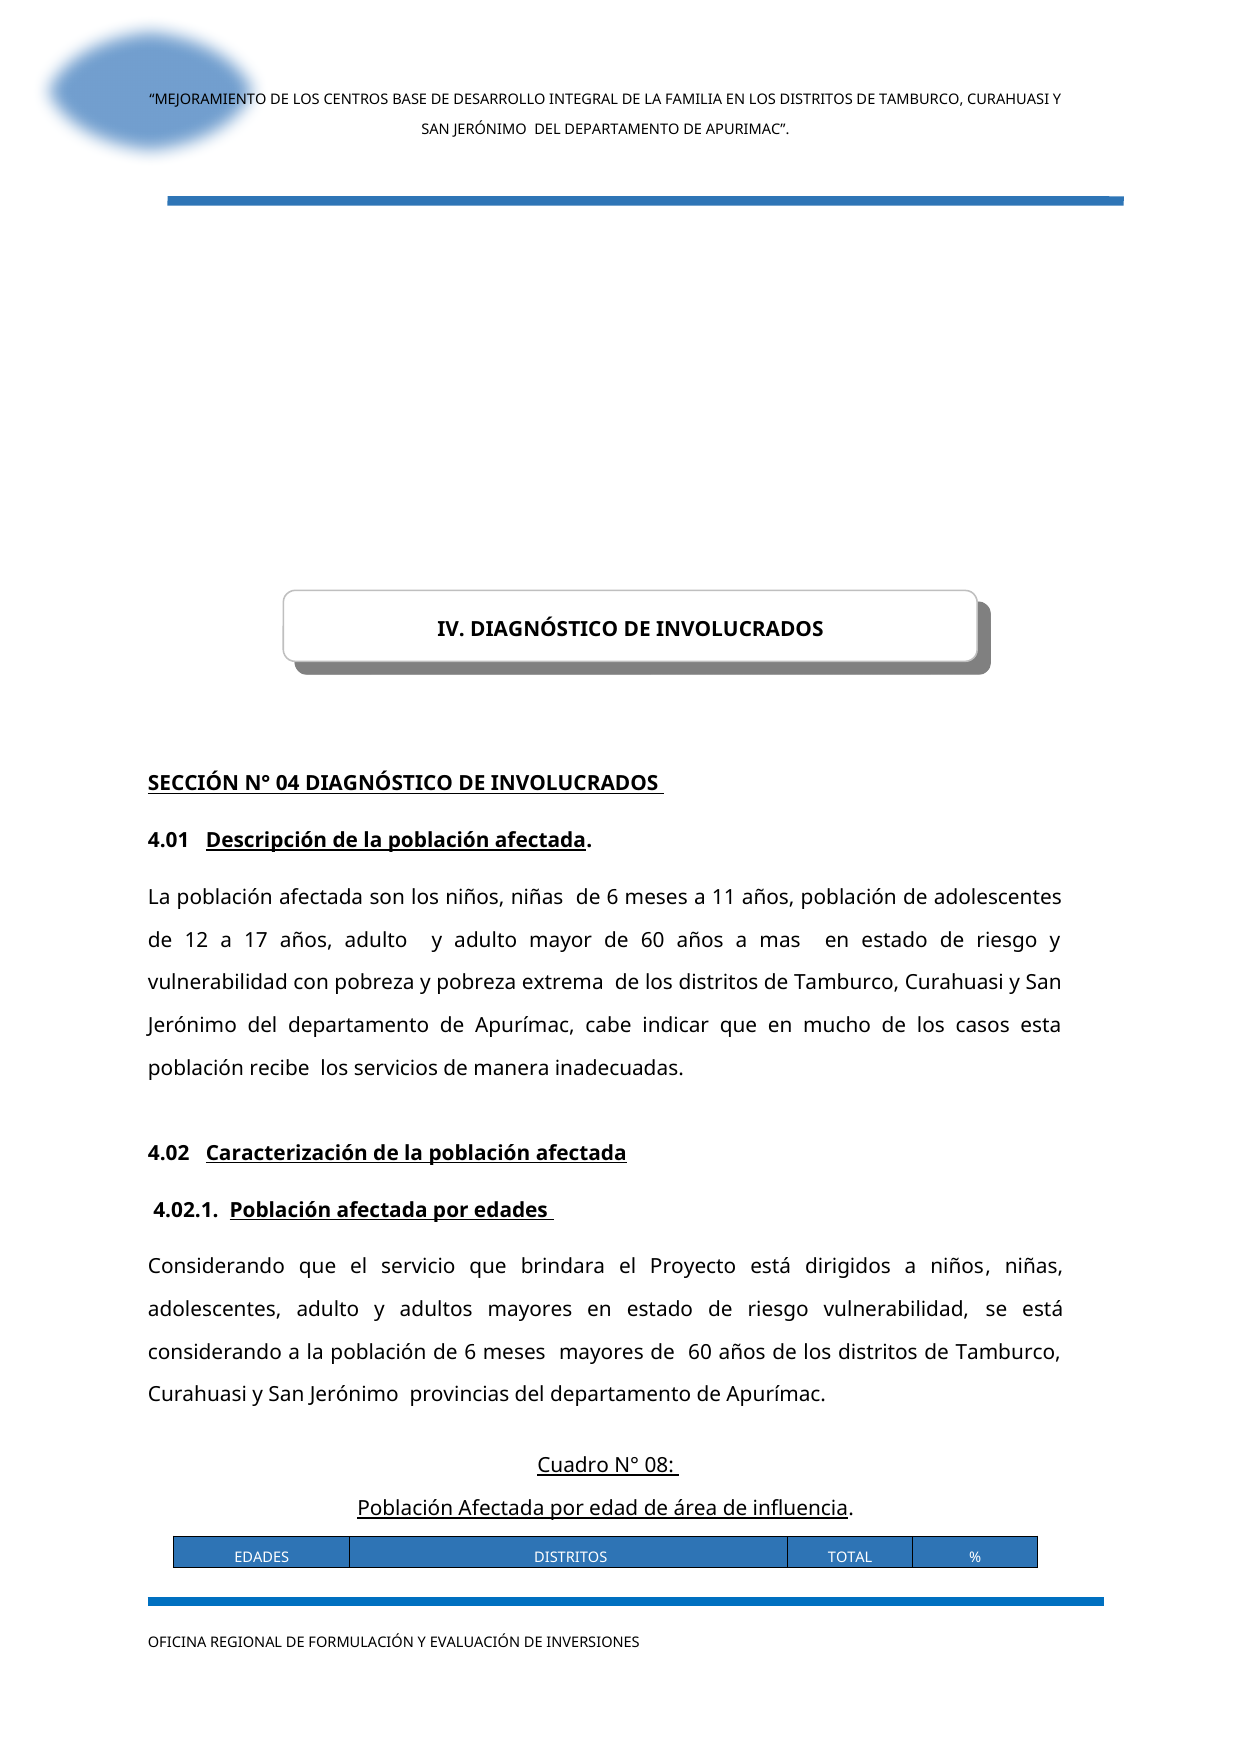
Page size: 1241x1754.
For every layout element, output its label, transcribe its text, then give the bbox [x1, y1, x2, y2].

table_header TOTAL [788, 1537, 912, 1567]
text Considerando que el servicio que brindara el Proyecto está dirigidos a niños, niñas, adolescentes, adulto y adultos mayores en estado de riesgo vulnerabilidad, se está considerando a la población de 6 meses mayores de 60 años de los distritos de Tamburco, Curahuasi y San Jerónimo provincias del departamento de Apurímac. [148, 1252, 1063, 1408]
text Cuadro N° 08: [148, 1450, 1063, 1479]
text 4.02.1. Población afectada por edades [148, 1195, 1063, 1223]
text La población afectada son los niños, niñas de 6 meses a 11 años, población de adolescentes de 12 a 17 años, adulto y adulto mayor de 60 años a mas en estado de riesgo y vulnerabilidad con pobreza y pobreza extrema de los distritos de Tamburco, Curahuasi y San Jerónimo del departamento de Apurímac, cabe indicar que en mucho de los casos esta población recibe los servicios de manera inadecuadas. [148, 882, 1063, 1081]
text 4.01 Descripción de la población afectada. [148, 825, 1063, 854]
table_header DISTRITOS [350, 1537, 787, 1567]
table_header % [913, 1537, 1037, 1567]
text 4.02 Caracterización de la población afectada [148, 1138, 1063, 1166]
table_header EDADES [174, 1537, 349, 1567]
text SECCIÓN N° 04 DIAGNÓSTICO DE INVOLUCRADOS [148, 768, 1063, 797]
text Población Afectada por edad de área de influencia. [148, 1493, 1063, 1521]
